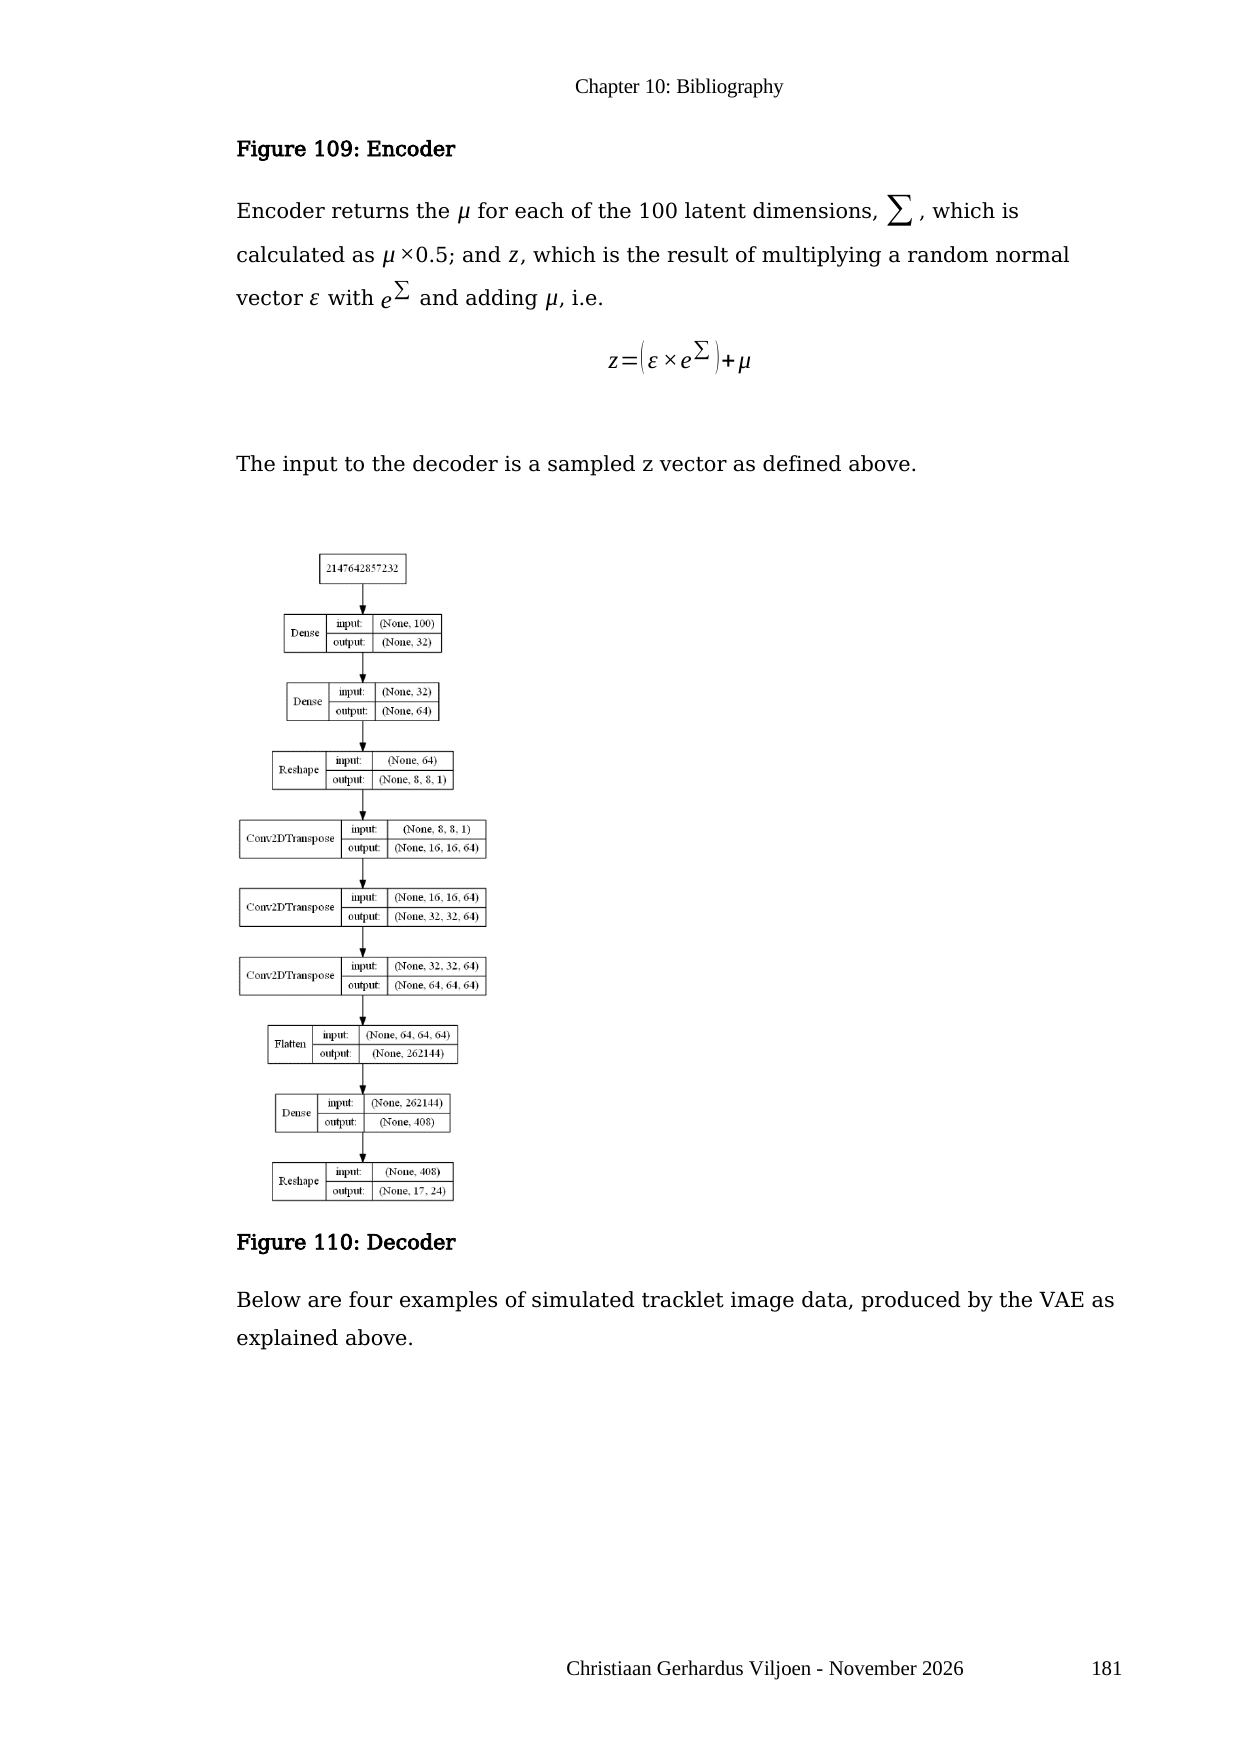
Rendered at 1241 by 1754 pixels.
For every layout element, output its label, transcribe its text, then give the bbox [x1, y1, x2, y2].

picture [236, 551, 489, 1204]
text Encoder returns the for each of the 100 latent dimensions, , which is calculated as 0.5; and , which is the result of multiplying a random normal vector with and adding , i.e. [236, 194, 1122, 314]
text Below are four examples of simulated tracklet image data, produced by the VAE as explained above. [236, 1287, 1122, 1349]
text The input to the decoder is a sampled z vector as defined above. [236, 451, 1122, 476]
